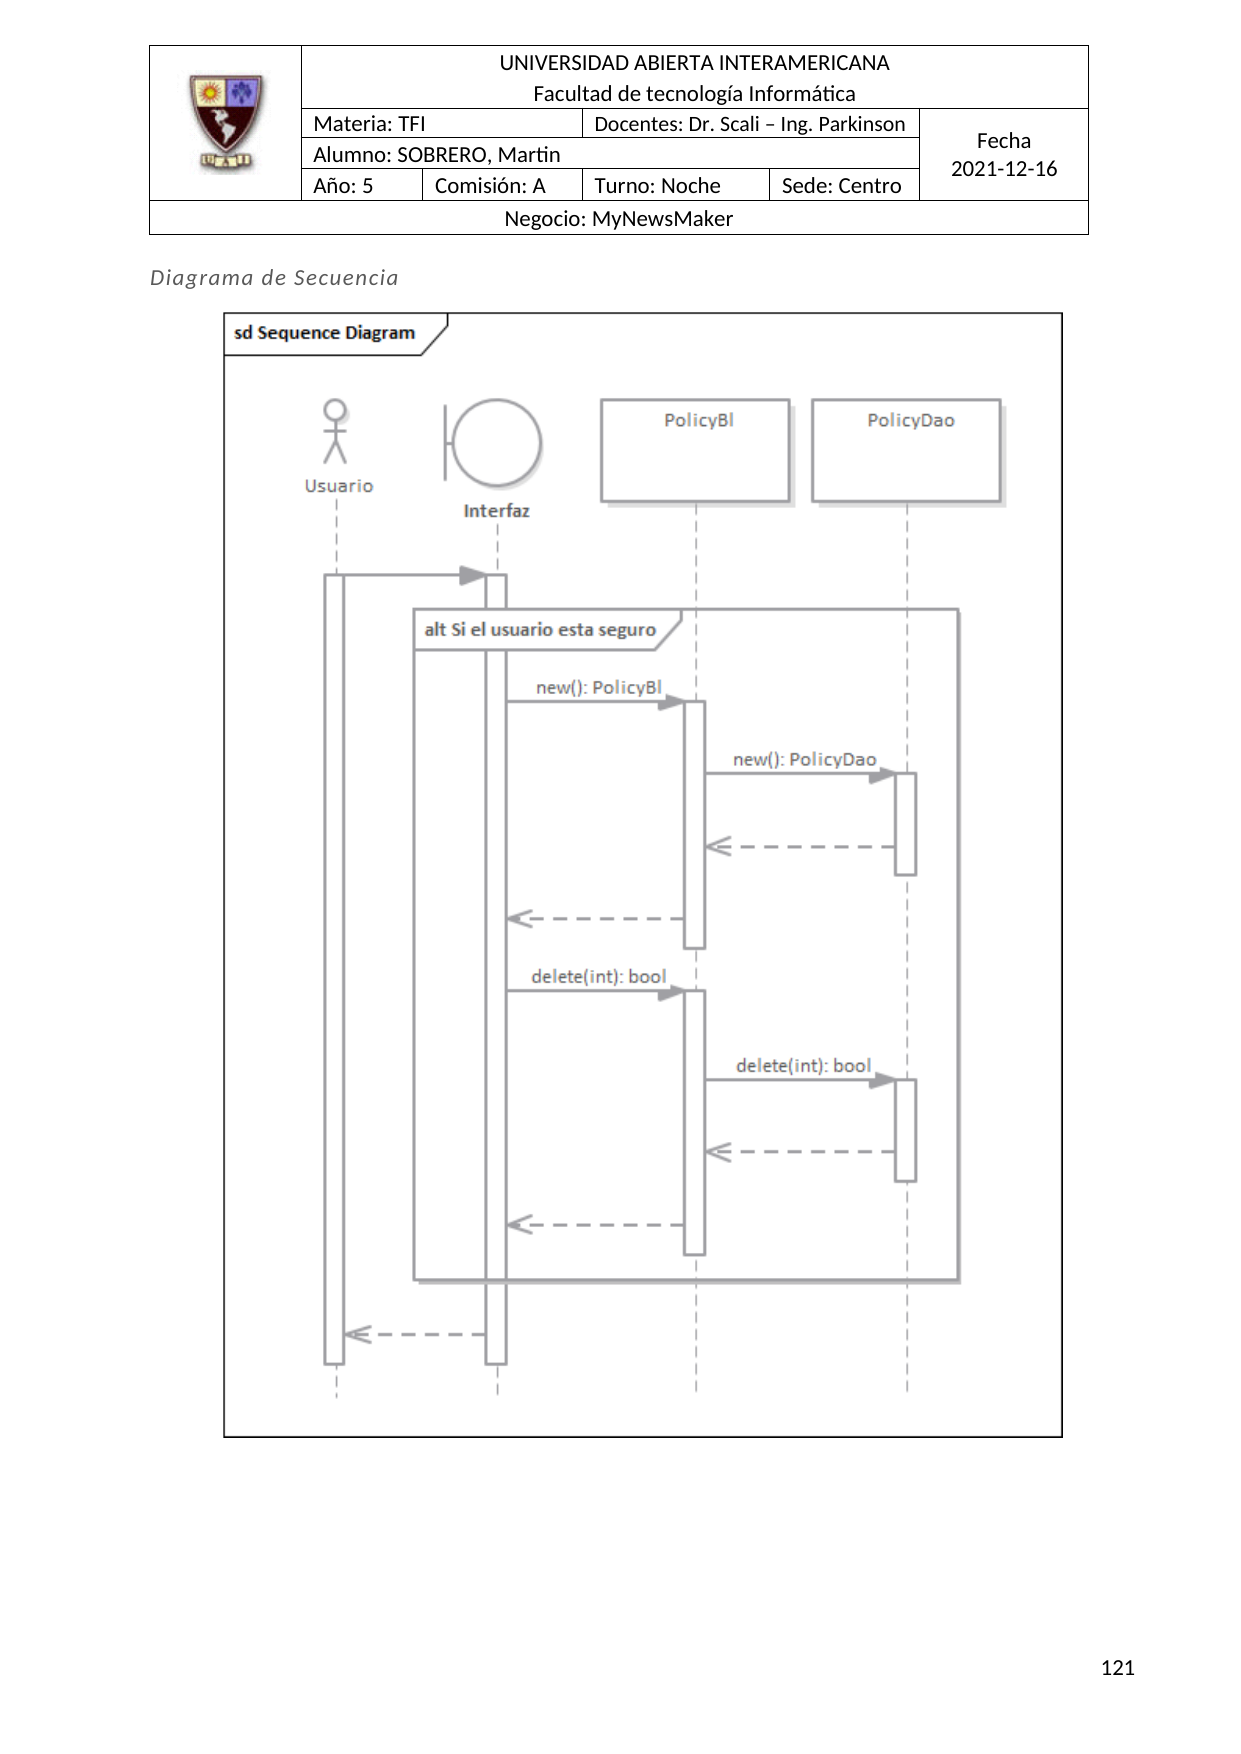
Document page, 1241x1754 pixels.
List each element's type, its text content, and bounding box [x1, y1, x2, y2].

picture [222, 311, 1063, 1438]
subtitle Diagrama de Secuencia [150, 263, 1135, 291]
picture [175, 67, 276, 180]
